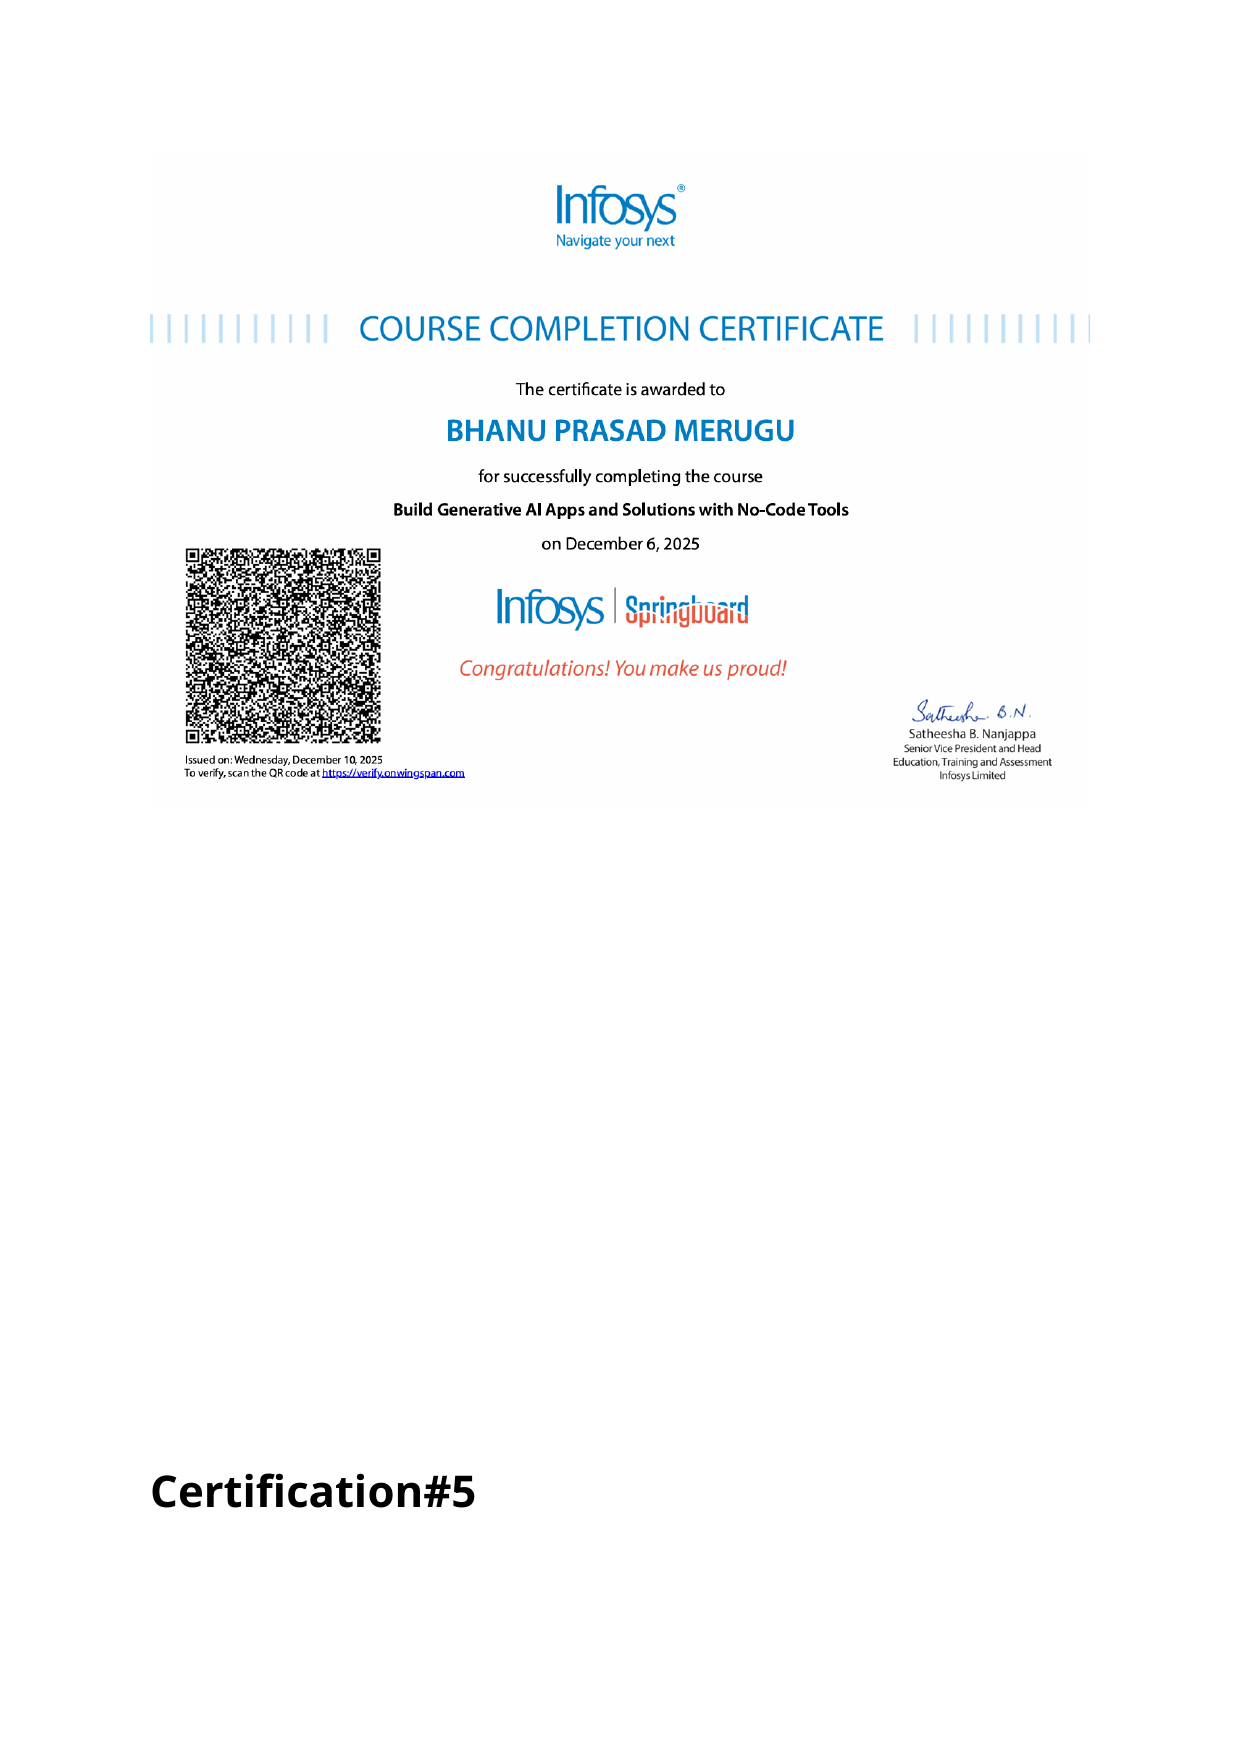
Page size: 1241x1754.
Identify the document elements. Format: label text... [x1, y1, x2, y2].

text Certification#5 [150, 1461, 1090, 1520]
picture [150, 150, 1091, 811]
